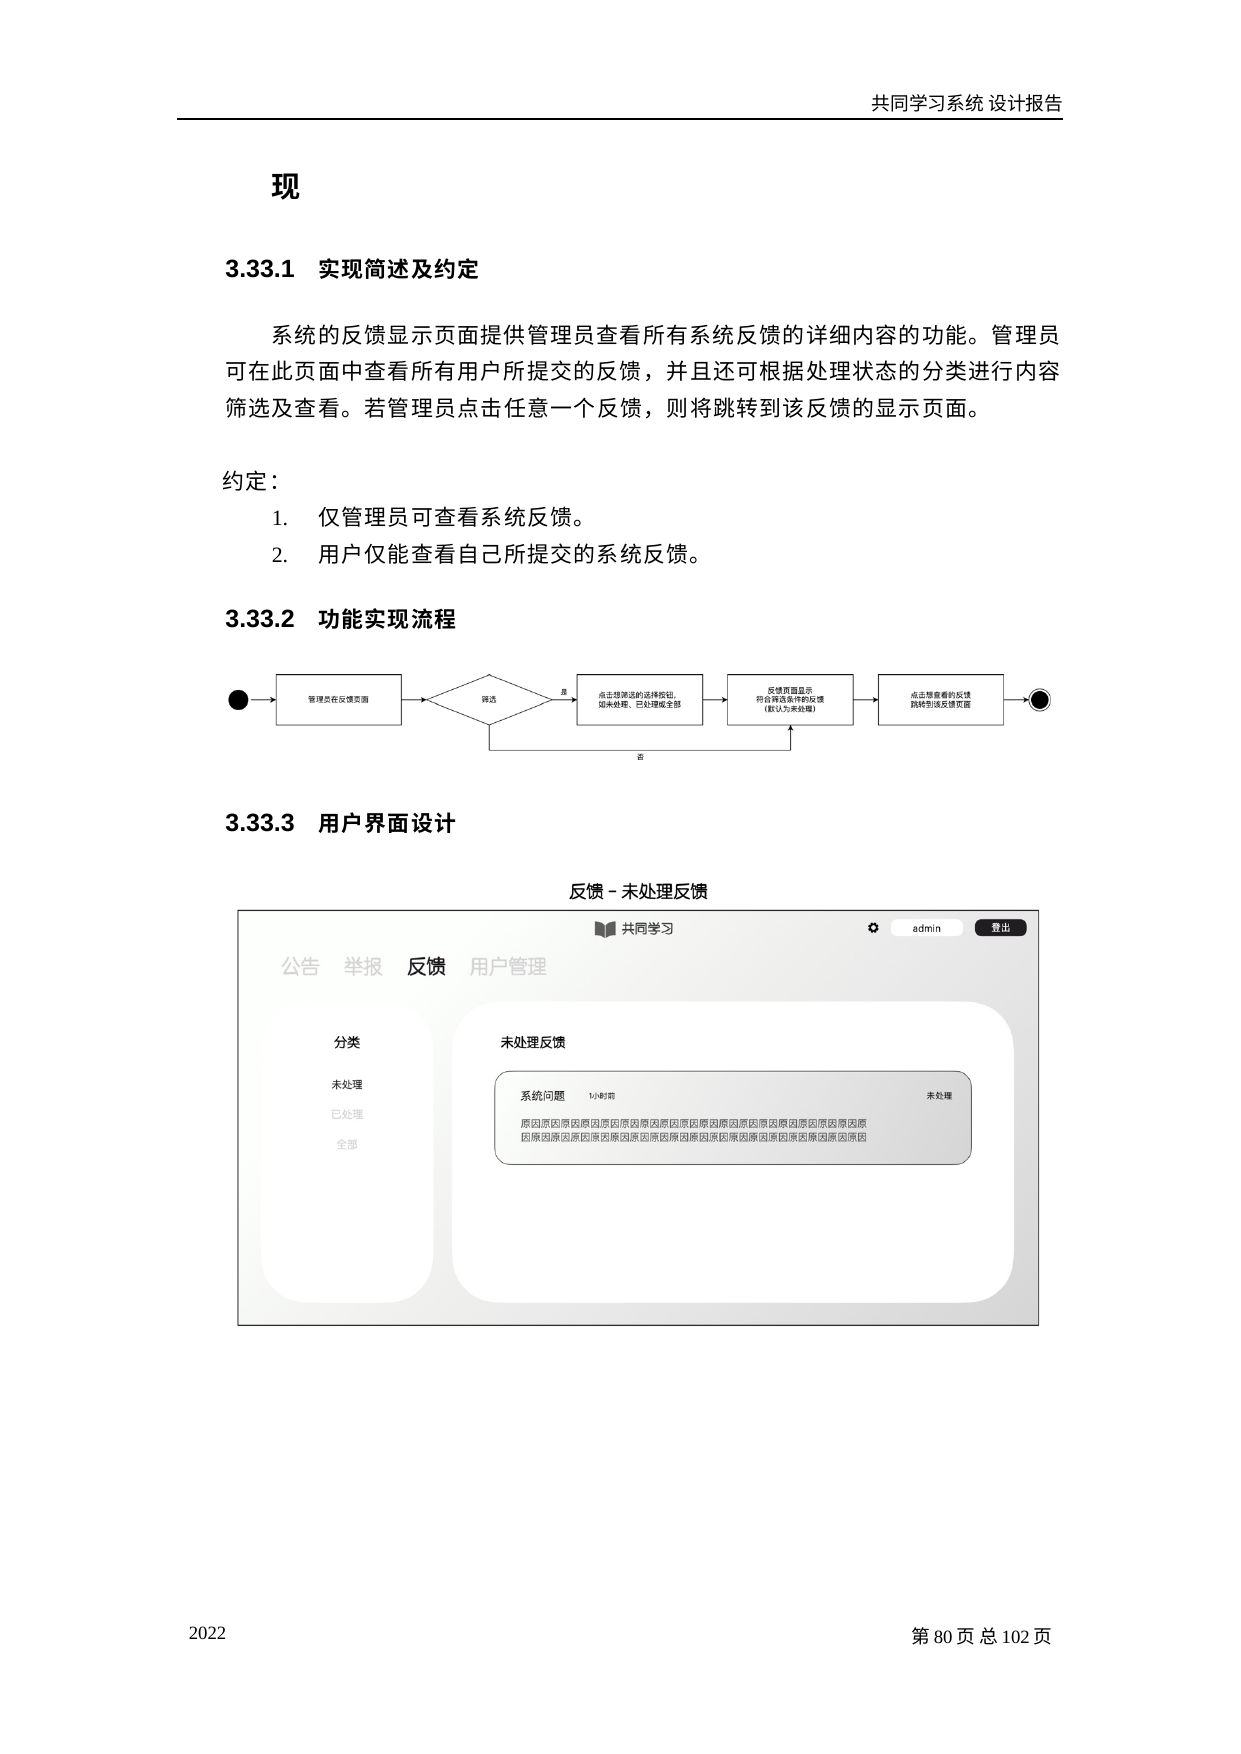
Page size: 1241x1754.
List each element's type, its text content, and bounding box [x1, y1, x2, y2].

subtitle 实现简述及约定 [208, 250, 1061, 286]
list 仅管理员可查看系统反馈。 [266, 498, 1061, 534]
text 约定： [179, 461, 1061, 498]
picture [225, 872, 1051, 1337]
picture [225, 674, 1051, 761]
subtitle 功能实现流程 [208, 600, 1061, 636]
subtitle 系统反馈管理—查看系统反馈 功能实现 [191, 148, 1061, 221]
text 系统的反馈显示页面提供管理员查看所有系统反馈的详细内容的功能。管理员可在此页面中查看所有用户所提交的反馈，并且还可根据处理状态的分类进行内容筛选及查看。若管理员点击任意一个反馈，则将跳转到该反馈的显示页面。 [222, 316, 1061, 425]
subtitle 用户界面设计 [208, 804, 1061, 841]
list 用户仅能查看自己所提交的系统反馈。 [266, 534, 1061, 571]
